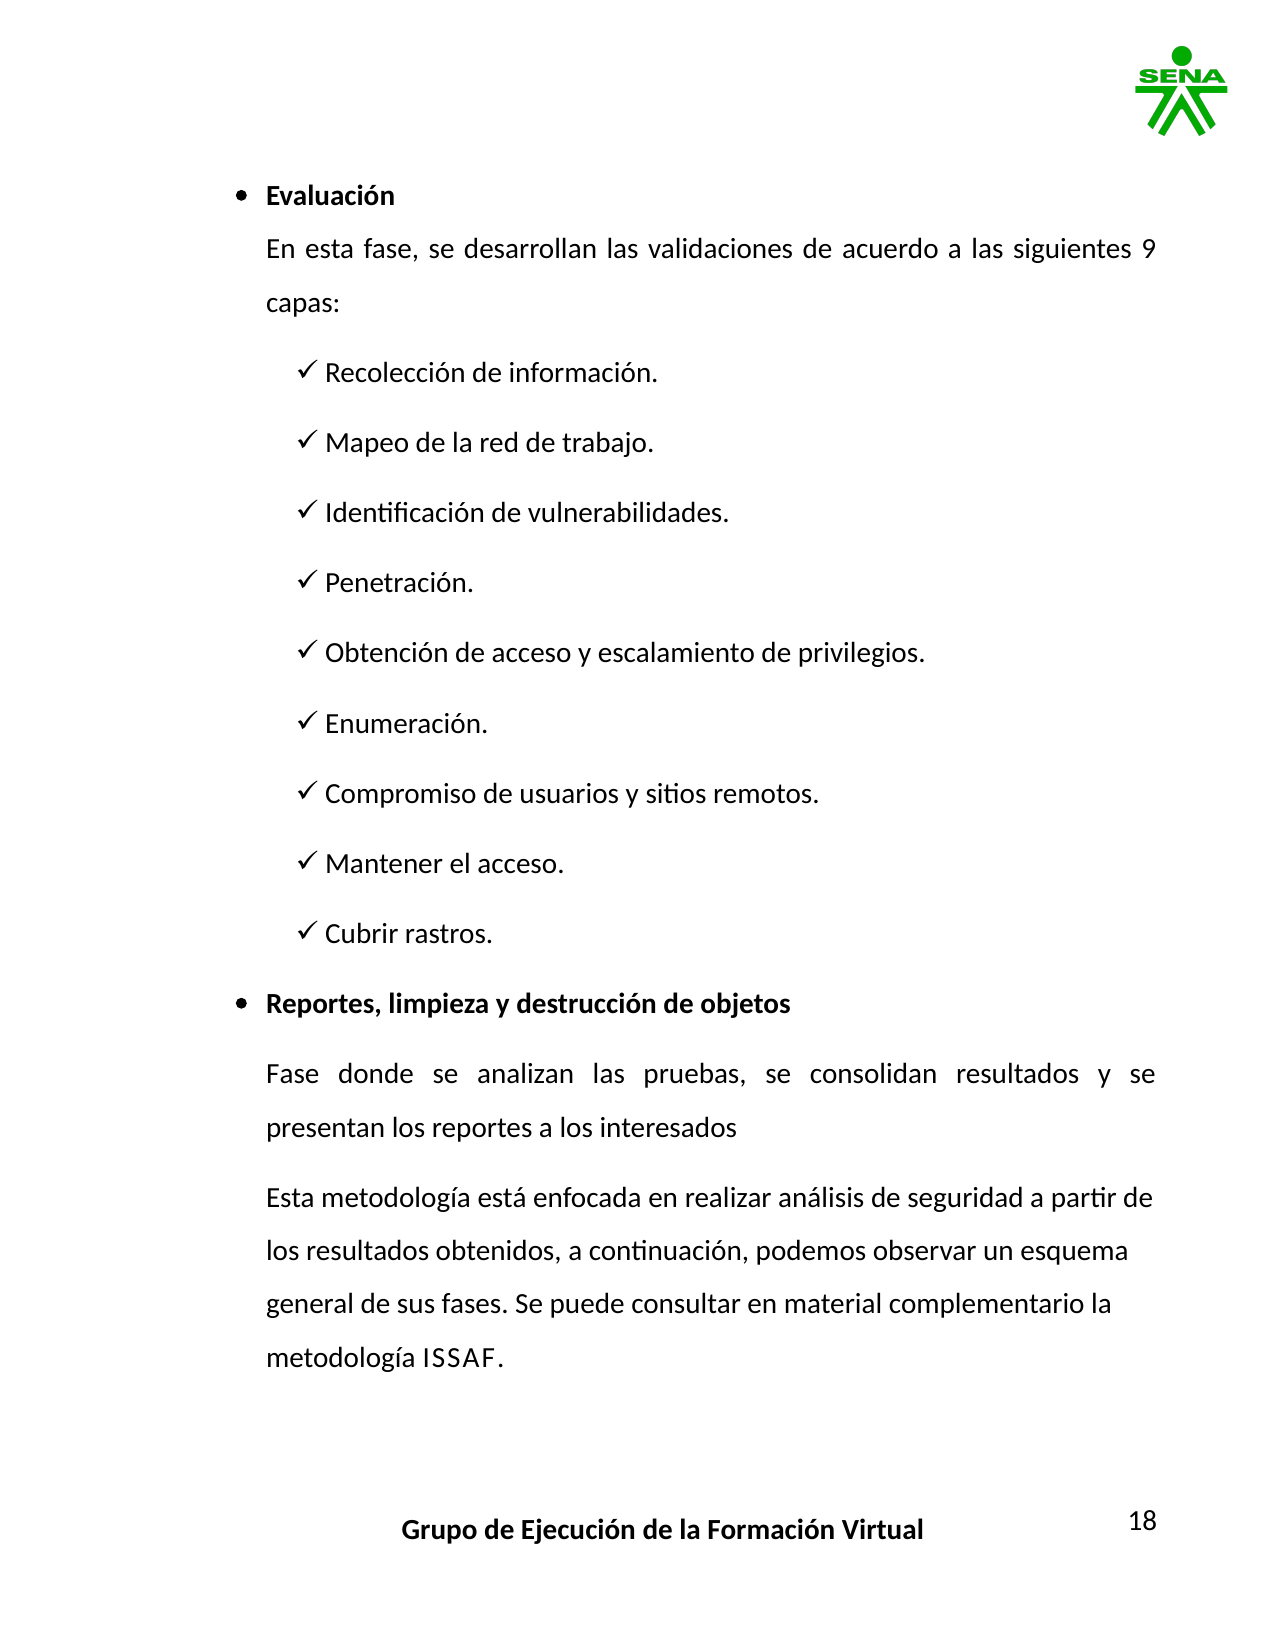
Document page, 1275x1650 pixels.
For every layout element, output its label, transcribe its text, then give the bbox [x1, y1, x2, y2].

list Enumeración. [295, 705, 1157, 740]
list Mantener el acceso. [295, 845, 1157, 881]
list Recolección de información. [295, 354, 1157, 390]
list Reportes, limpieza y destrucción de objetos [236, 985, 1157, 1021]
list Penetración. [295, 564, 1157, 600]
picture [1135, 46, 1228, 136]
list Compromiso de usuarios y sitios remotos. [295, 775, 1157, 810]
list Identificación de vulnerabilidades. [295, 494, 1157, 530]
list Mapeo de la red de trabajo. [295, 424, 1157, 460]
text Fase donde se analizan las pruebas, se consolidan resultados y se presentan los reportes a los interesados [266, 1055, 1157, 1144]
list En esta fase, se desarrollan las validaciones de acuerdo a las siguientes 9 capas: [266, 231, 1157, 320]
list Cubrir rastros. [295, 915, 1157, 951]
list Obtención de acceso y escalamiento de privilegios. [295, 634, 1157, 670]
list Evaluación [236, 177, 1157, 213]
text Esta metodología está enfocada en realizar análisis de seguridad a partir de los resultados obtenidos, a continuación, podemos observar un esquema general de sus fases. Se puede consultar en material complementario la metodología ISSAF. [266, 1179, 1157, 1375]
